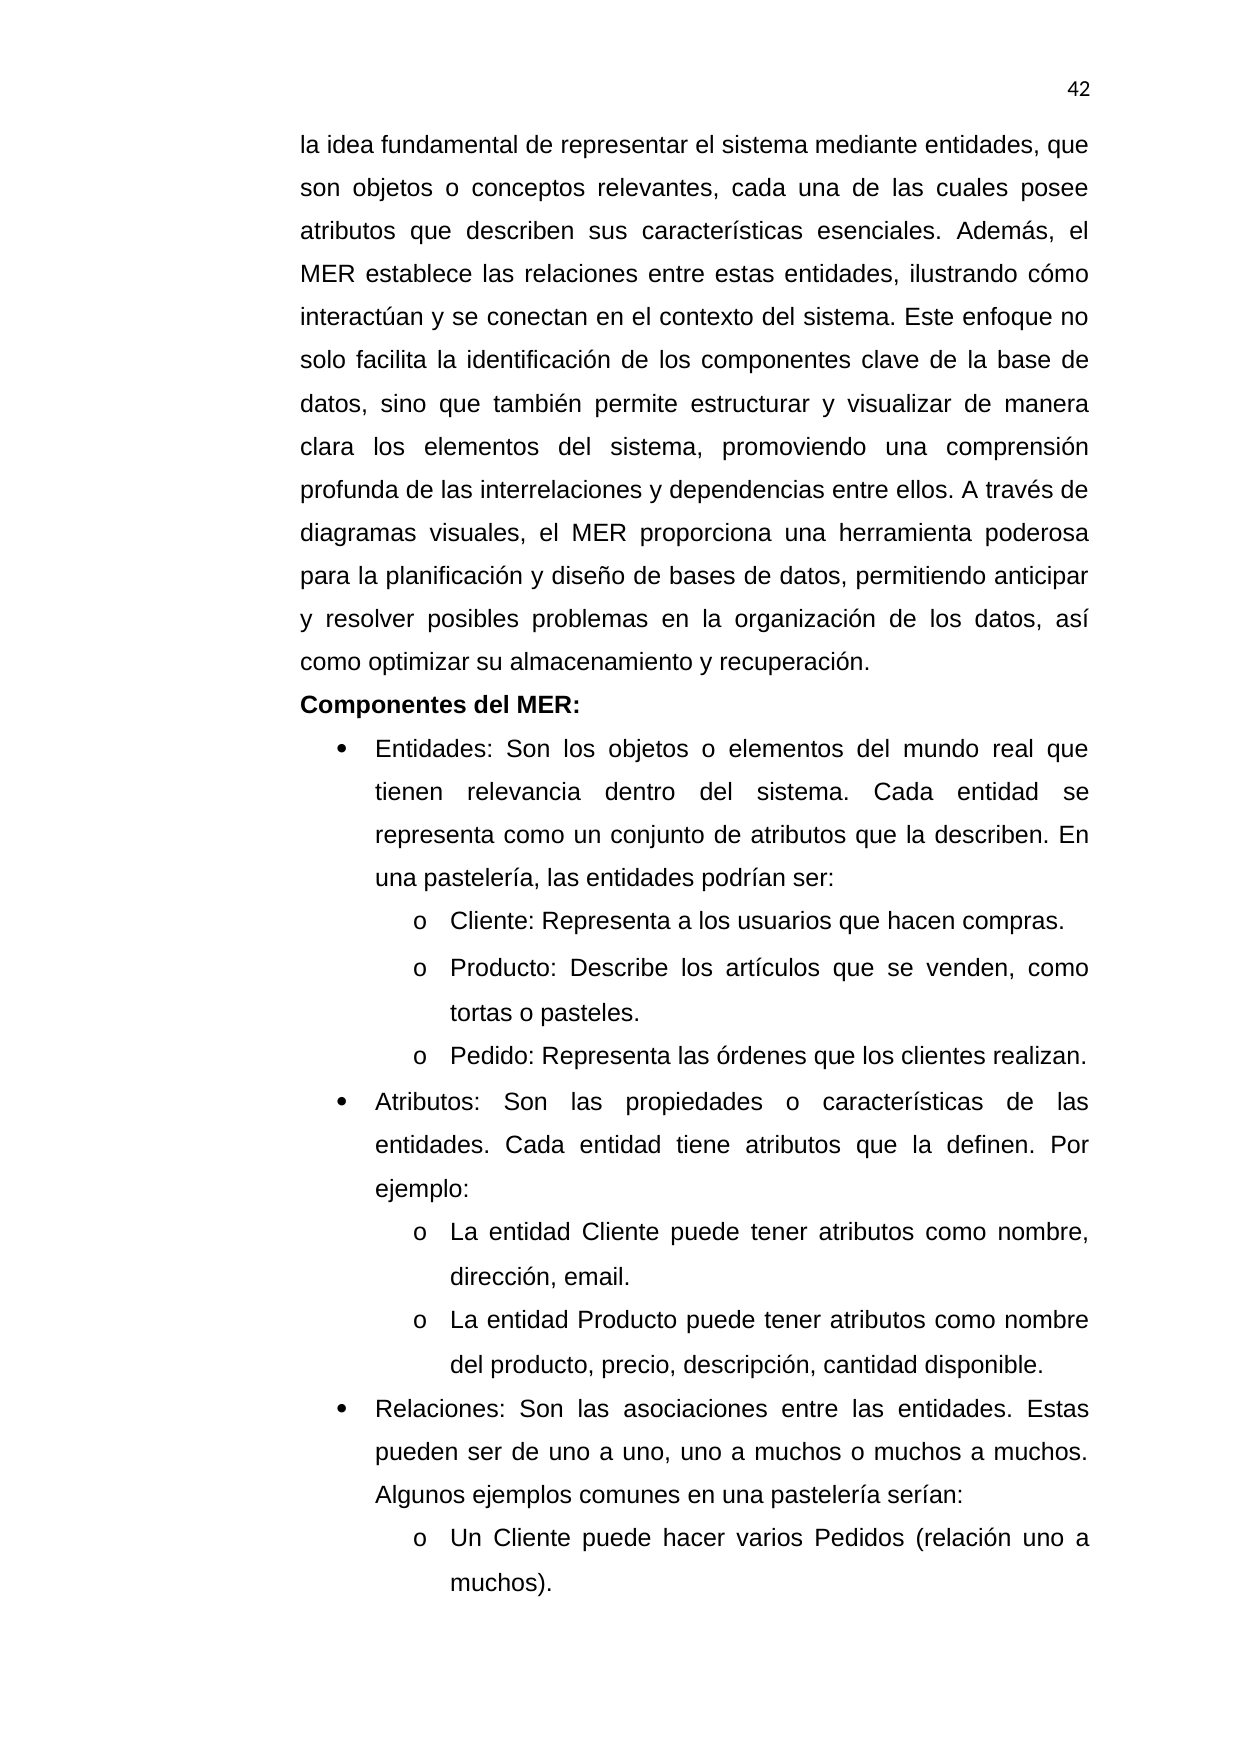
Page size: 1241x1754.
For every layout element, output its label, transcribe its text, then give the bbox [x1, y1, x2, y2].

list Producto: Describe los artículos que se venden, como tortas o pasteles. [412, 952, 1090, 1027]
list Pedido: Representa las órdenes que los clientes realizan. [412, 1041, 1090, 1072]
list Atributos: Son las propiedades o características de las entidades. Cada entidad tiene atributos que la definen. Por ejemplo: [337, 1087, 1090, 1202]
list Relaciones: Son las asociaciones entre las entidades. Estas pueden ser de uno a uno, uno a muchos o muchos a muchos. Algunos ejemplos comunes en una pastelería serían: [337, 1394, 1090, 1509]
list Un Cliente puede hacer varios Pedidos (relación uno a muchos). [412, 1523, 1090, 1597]
list La entidad Cliente puede tener atributos como nombre, dirección, email. [412, 1217, 1090, 1291]
list Componentes del MER: [300, 690, 1090, 719]
list La entidad Producto puede tener atributos como nombre del producto, precio, descripción, cantidad disponible. [412, 1305, 1090, 1379]
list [300, 130, 1090, 676]
list Cliente: Representa a los usuarios que hacen compras. [412, 906, 1090, 937]
list Entidades: Son los objetos o elementos del mundo real que tienen relevancia dentro del sistema. Cada entidad se representa como un conjunto de atributos que la describen. En una pastelería, las entidades podrían ser: [337, 733, 1090, 892]
